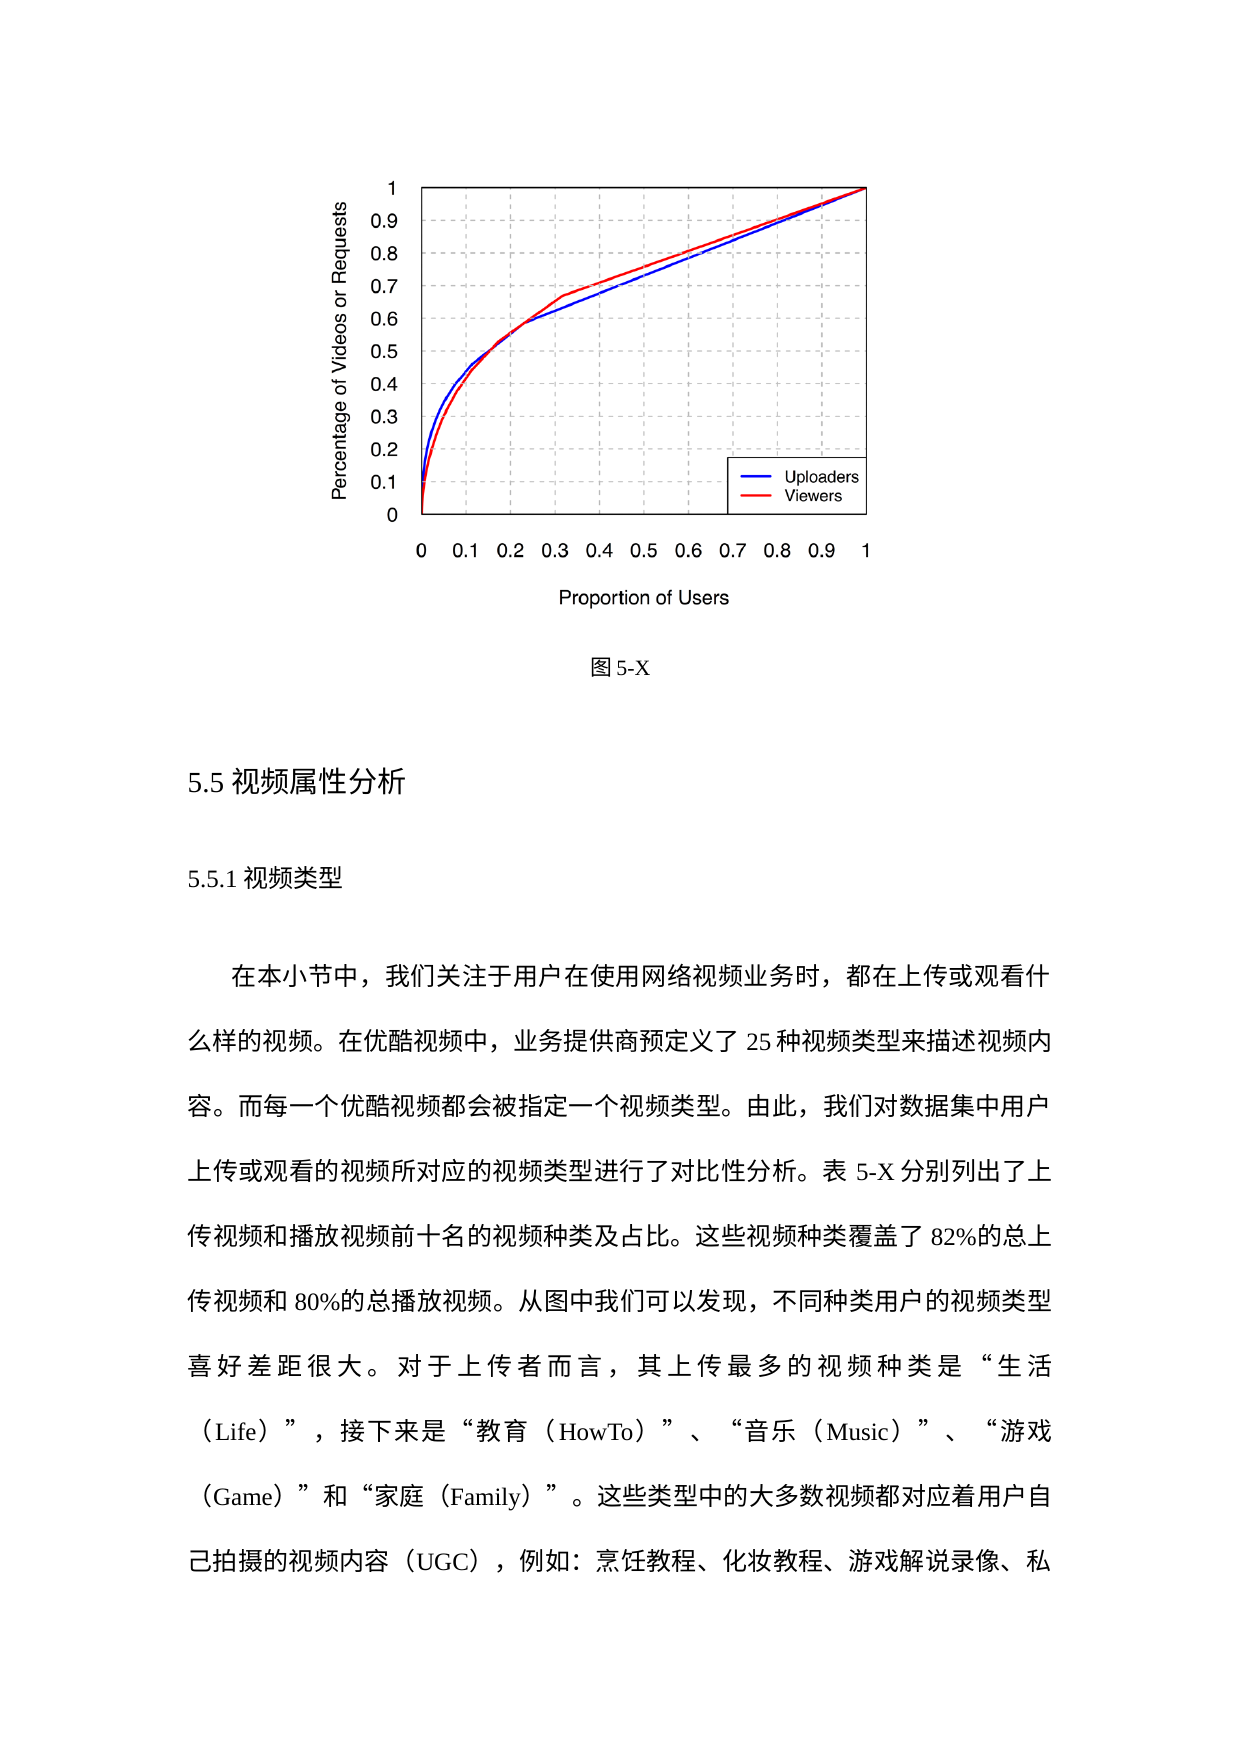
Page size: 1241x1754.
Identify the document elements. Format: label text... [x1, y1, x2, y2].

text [187, 942, 1053, 1592]
text 图5-X [187, 649, 1053, 682]
text 视频类型 [187, 844, 1053, 909]
text 视频属性分析 [187, 747, 1053, 812]
picture [325, 162, 916, 635]
